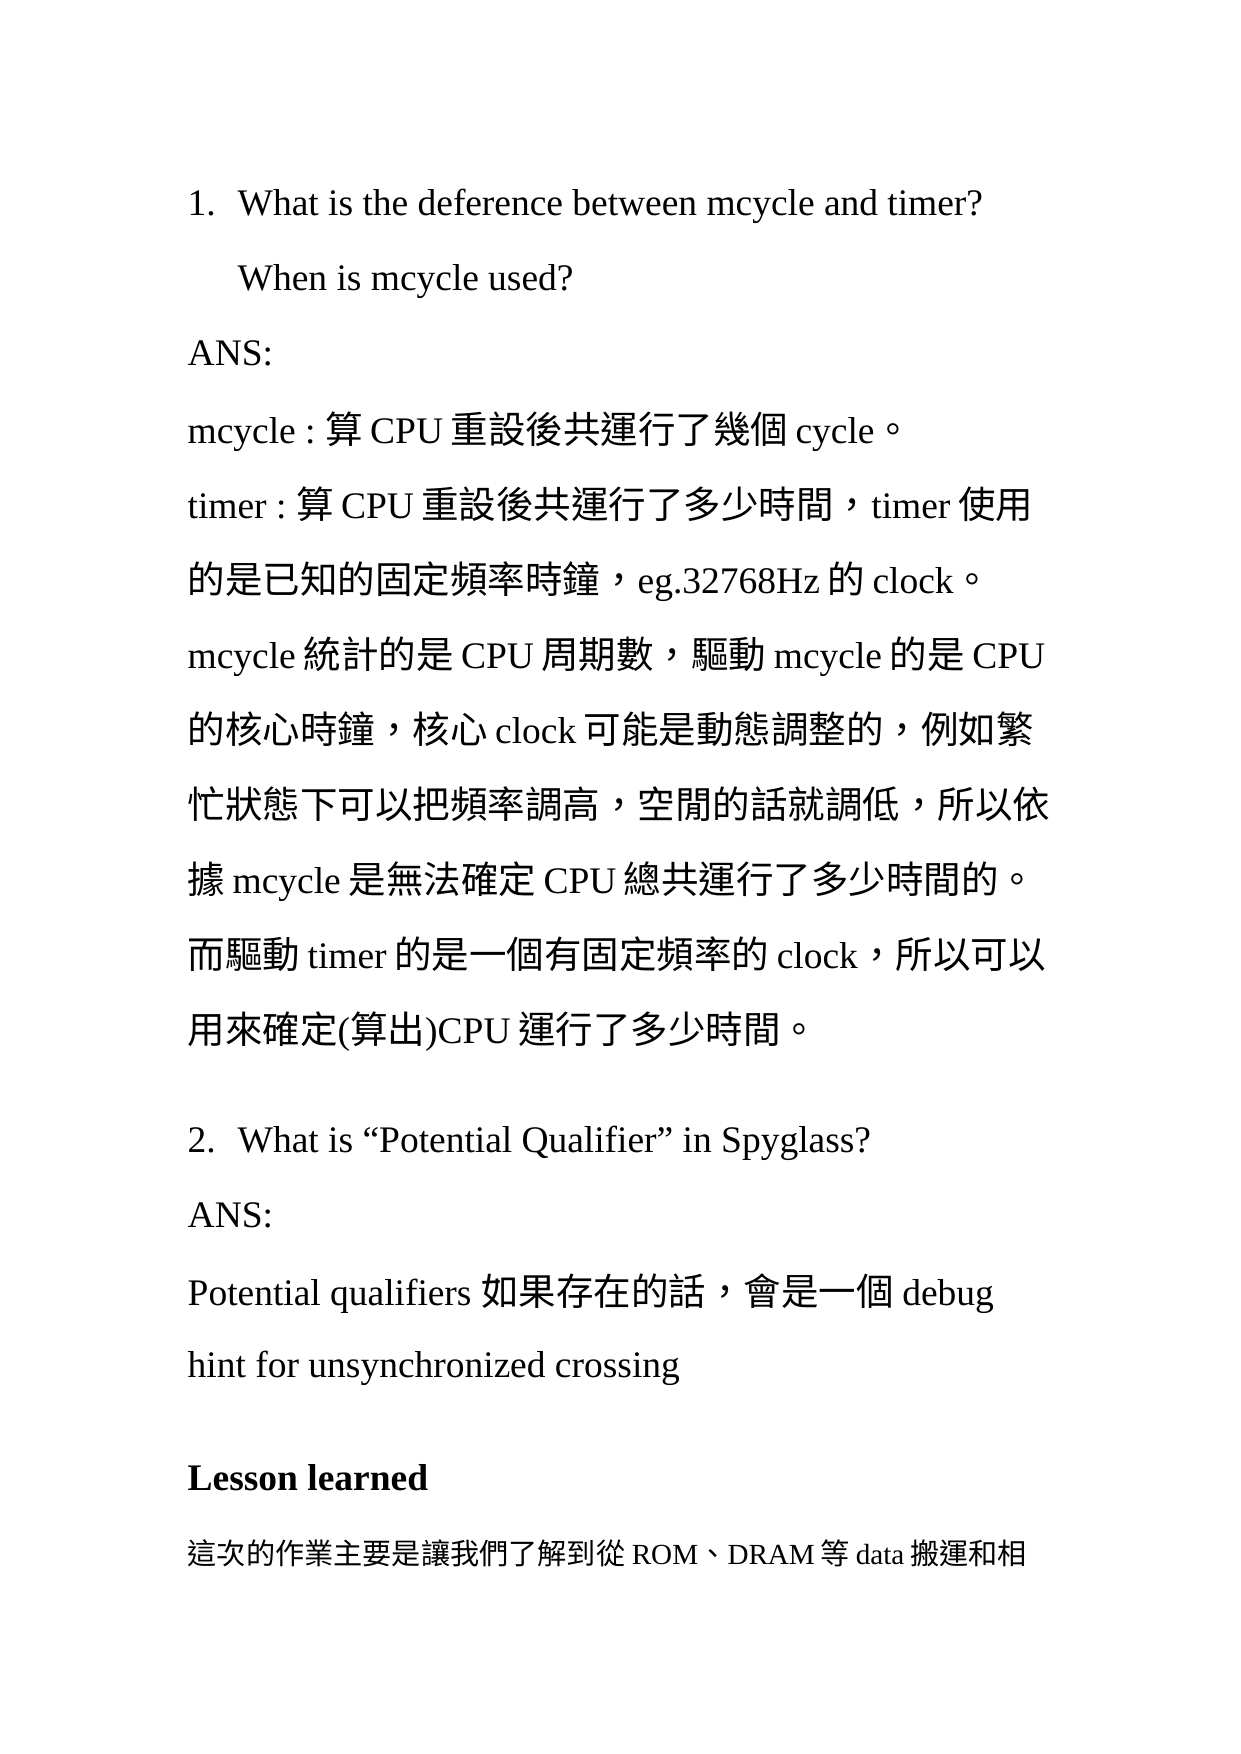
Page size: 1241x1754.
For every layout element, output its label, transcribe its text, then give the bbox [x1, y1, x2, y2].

text timer : 算CPU重設後共運行了多少時間，timer使用的是已知的固定頻率時鐘，eg.32768Hz的clock。 [187, 464, 1053, 614]
text ANS: [187, 314, 1053, 389]
list What is the deference between mcycle and timer? When is mcycle used? [187, 164, 1053, 314]
text mcycle : 算CPU重設後共運行了幾個cycle。 [187, 389, 1053, 464]
text Lesson learned [187, 1439, 1053, 1514]
text mcycle統計的是CPU周期數，驅動mcycle的是CPU的核心時鐘，核心clock可能是動態調整的，例如繁忙狀態下可以把頻率調高，空閒的話就調低，所以依據mcycle是無法確定CPU總共運行了多少時間的。 [187, 614, 1053, 914]
text ANS: [187, 1177, 1053, 1252]
text 而驅動timer的是一個有固定頻率的clock，所以可以用來確定(算出)CPU運行了多少時間。 [187, 914, 1053, 1064]
list What is “Potential Qualifier” in Spyglass? [187, 1102, 1053, 1177]
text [187, 1514, 1053, 1589]
text Potential qualifiers 如果存在的話，會是一個 debug hint for unsynchronized crossing [187, 1252, 1053, 1402]
